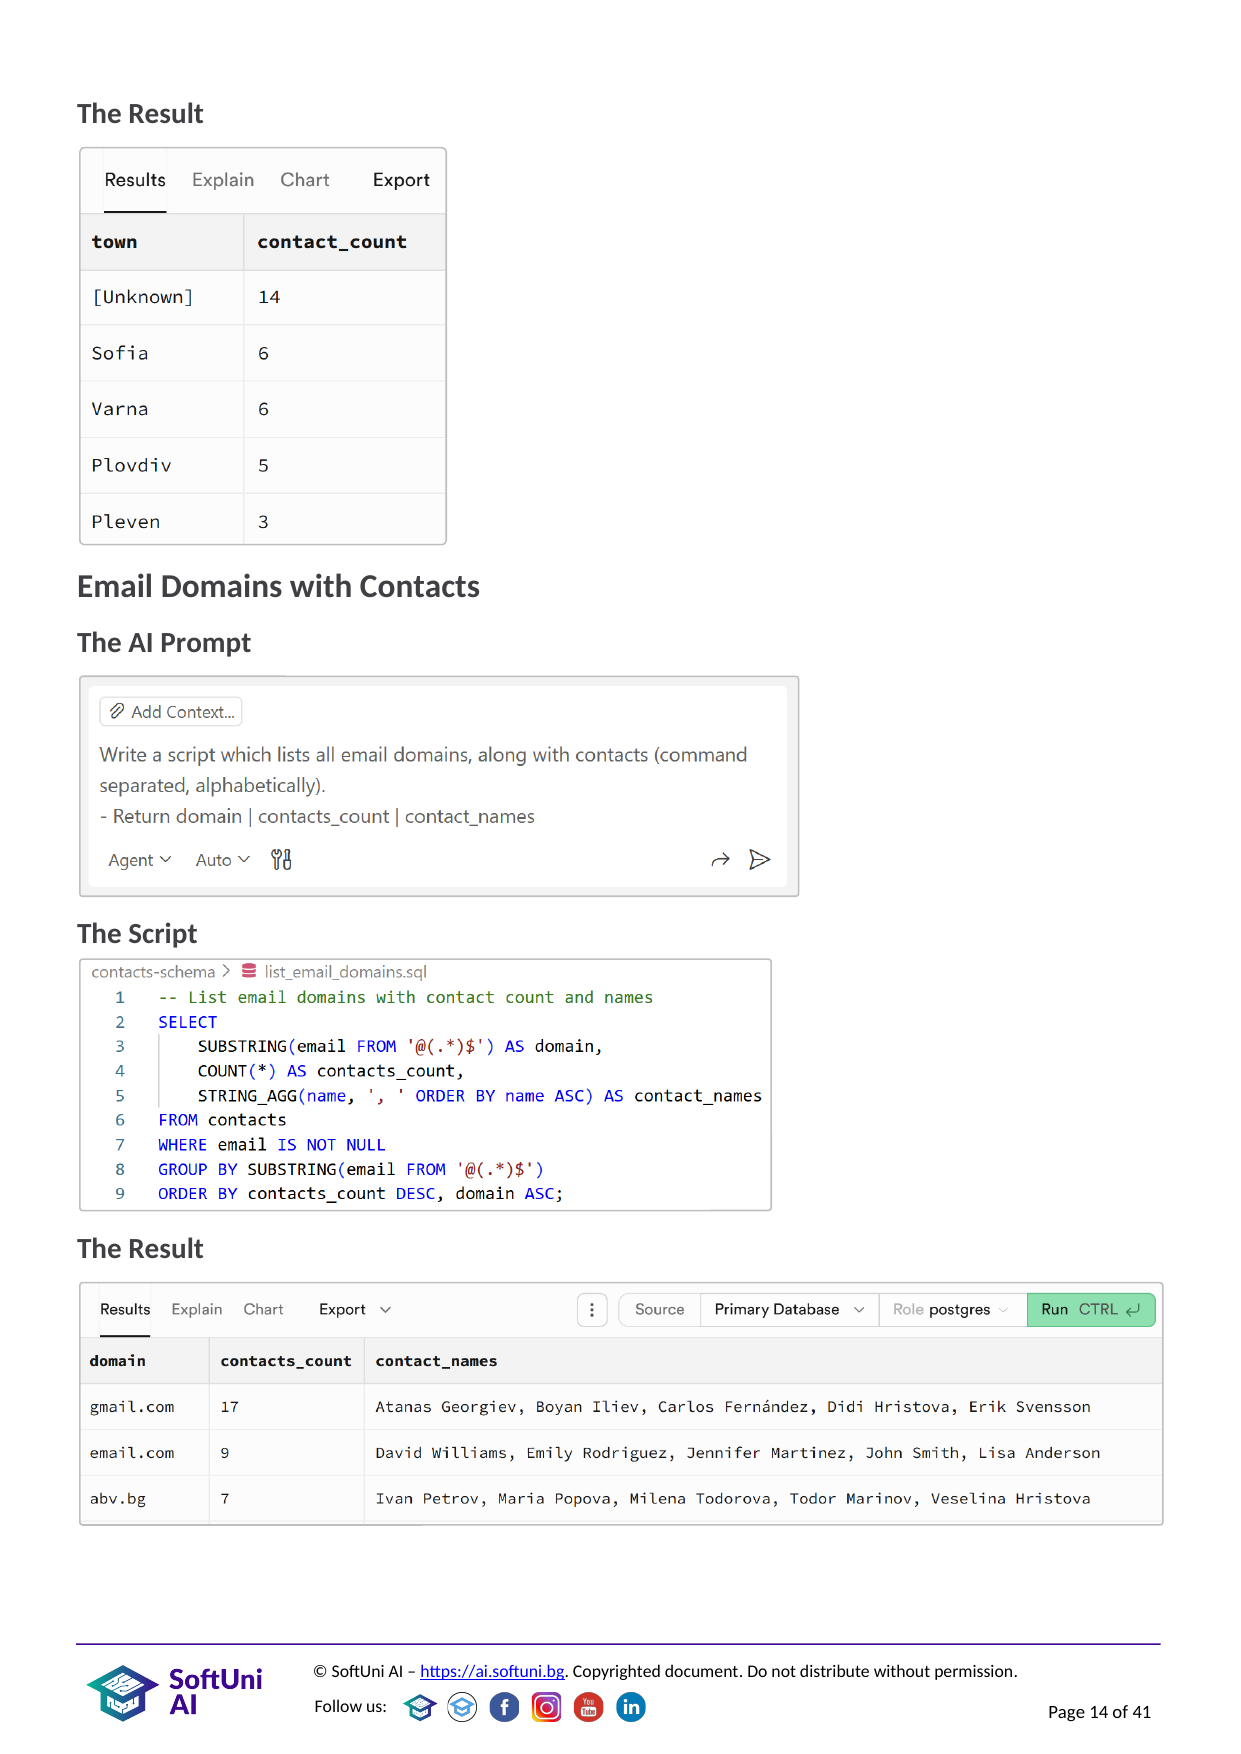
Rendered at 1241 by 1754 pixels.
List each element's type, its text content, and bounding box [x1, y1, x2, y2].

subtitle The Result [77, 95, 1163, 131]
picture [81, 678, 797, 895]
subtitle The Result [77, 1230, 1163, 1266]
picture [489, 1692, 519, 1722]
picture [447, 1692, 477, 1722]
subtitle Email Domains with Contacts [77, 565, 1163, 605]
picture [401, 1693, 439, 1722]
picture [81, 960, 770, 1209]
subtitle The AI Prompt [77, 624, 1163, 659]
picture [637, 1692, 646, 1701]
picture [83, 1663, 265, 1723]
picture [81, 1284, 1162, 1524]
picture [630, 1704, 639, 1714]
picture [616, 1692, 625, 1701]
picture [616, 1713, 625, 1722]
picture [531, 1692, 562, 1722]
picture [637, 1713, 646, 1722]
picture [81, 149, 445, 543]
picture [573, 1692, 604, 1722]
